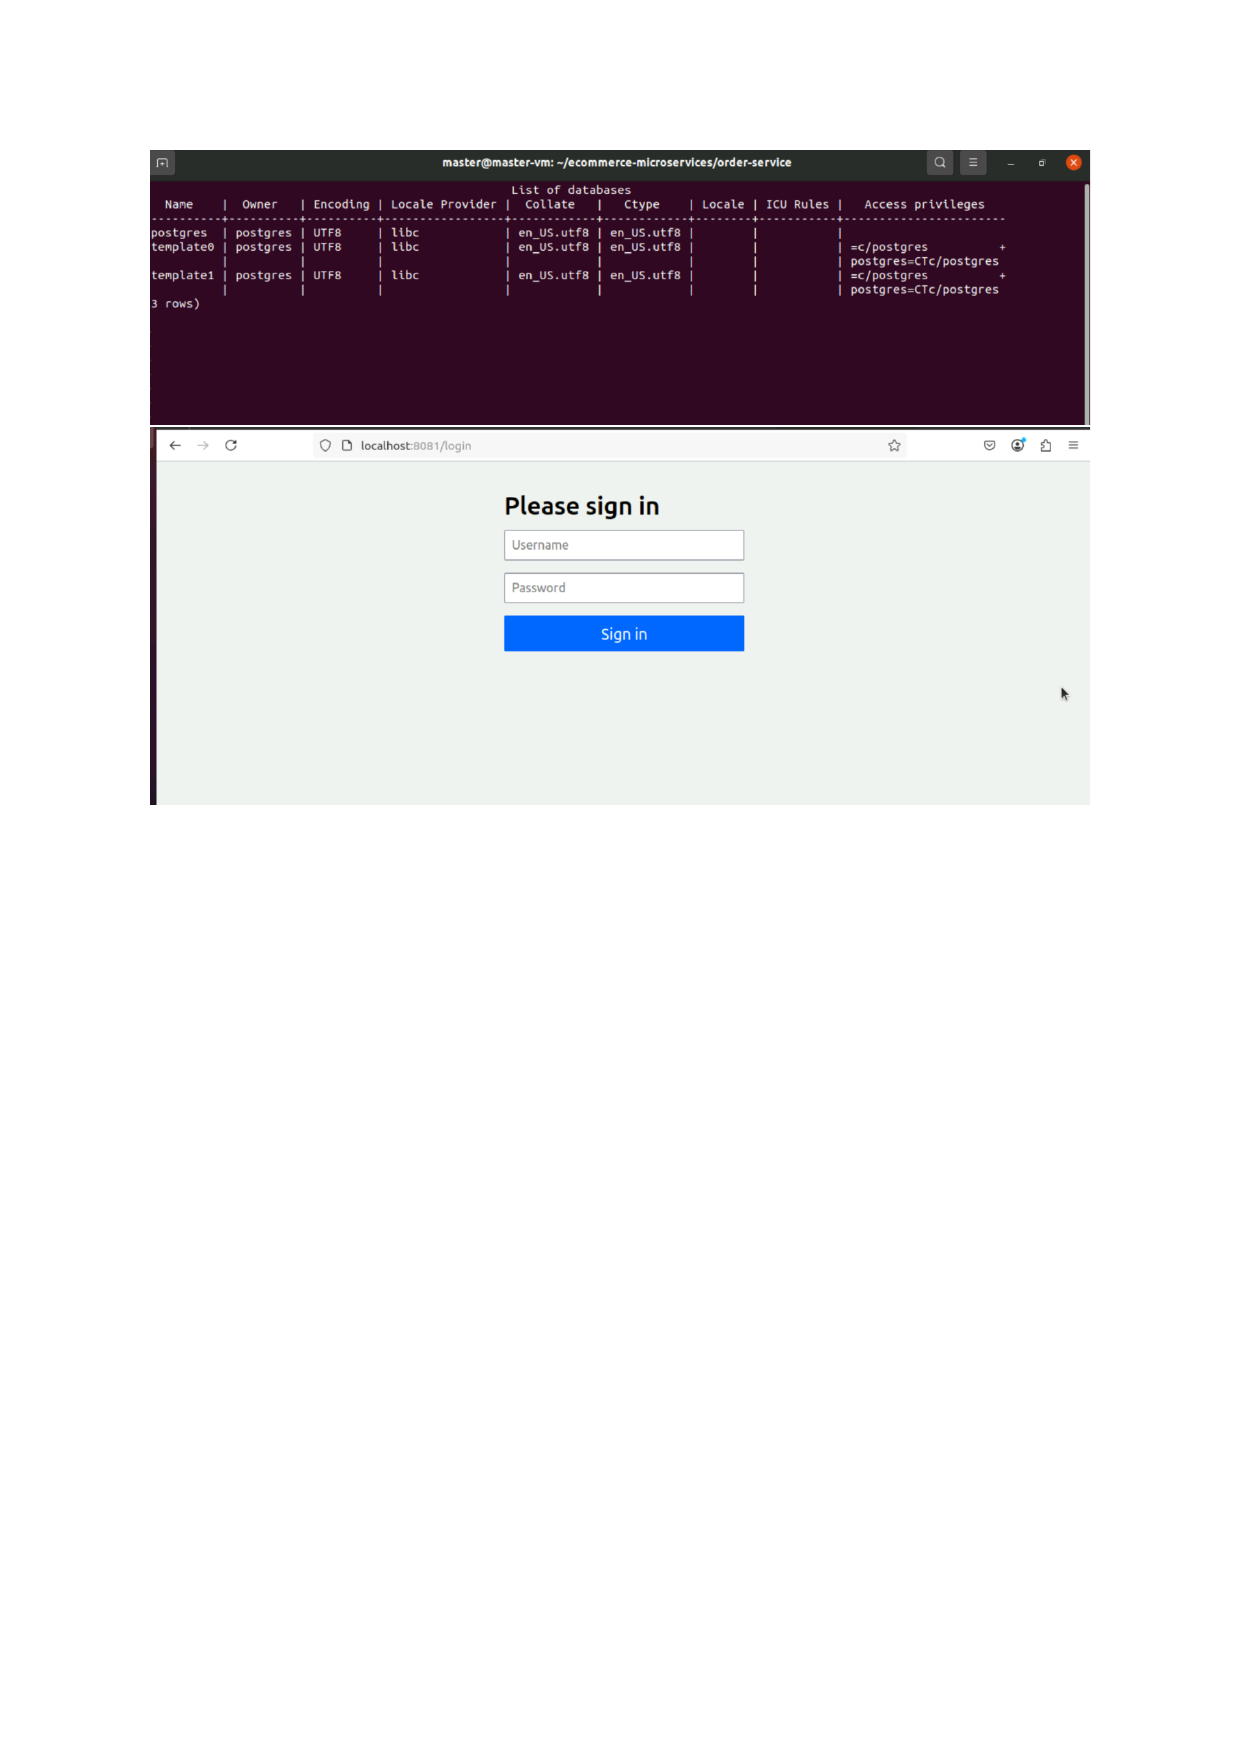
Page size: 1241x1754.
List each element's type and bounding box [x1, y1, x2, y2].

picture [150, 150, 1091, 425]
picture [150, 427, 1091, 805]
